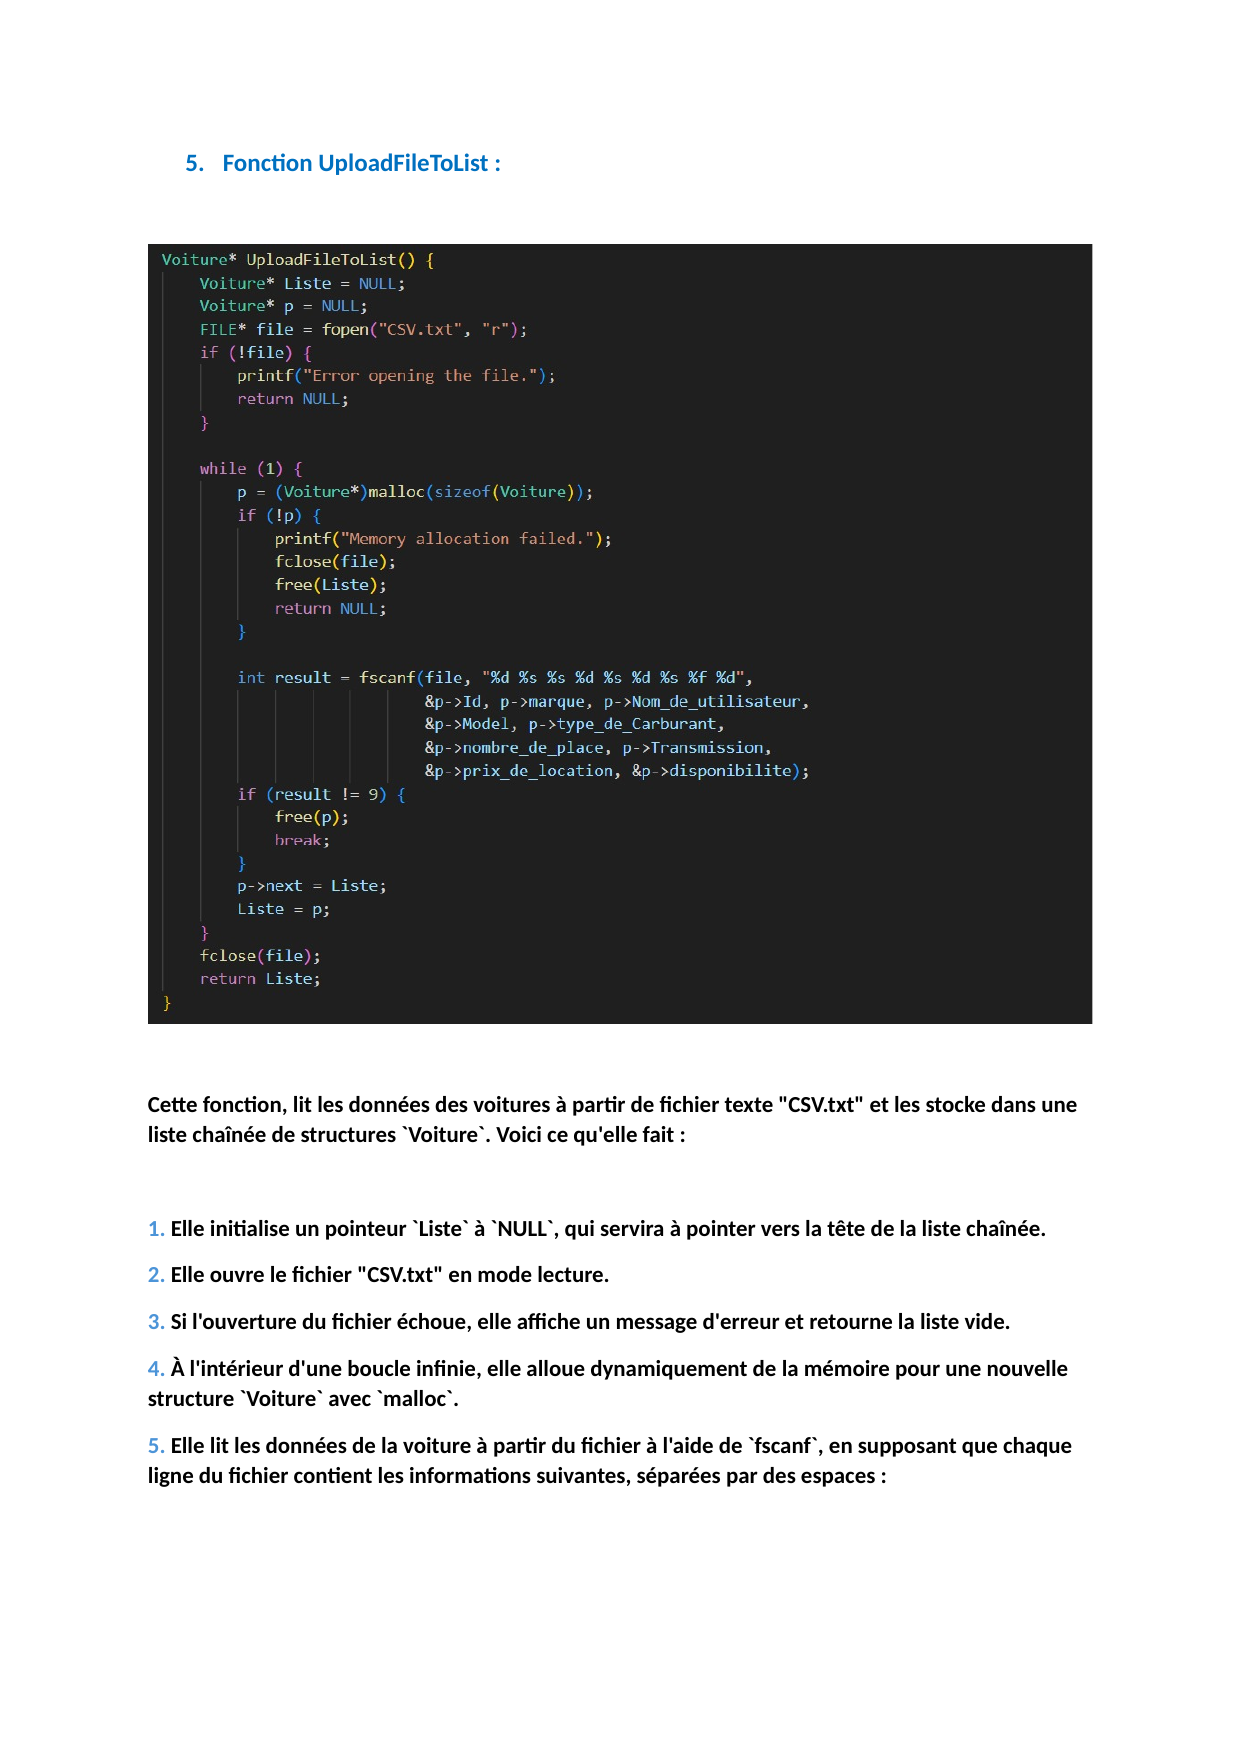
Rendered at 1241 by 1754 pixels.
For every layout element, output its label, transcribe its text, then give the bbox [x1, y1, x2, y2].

text Cette fonction, lit les données des voitures à partir de fichier texte "CSV.txt" et les stocke dans une liste chaînée de structures `Voiture`. Voici ce qu'elle fait : [148, 1090, 1093, 1148]
picture [148, 244, 1093, 1024]
text 2. Elle ouvre le fichier "CSV.txt" en mode lecture. [148, 1261, 1093, 1288]
text 4. À l'intérieur d'une boucle infinie, elle alloue dynamiquement de la mémoire pour une nouvelle structure `Voiture` avec `malloc`. [148, 1354, 1093, 1412]
text 5. Elle lit les données de la voiture à partir du fichier à l'aide de `fscanf`, en supposant que chaque ligne du fichier contient les informations suivantes, séparées par des espaces : [148, 1431, 1093, 1489]
text 3. Si l'ouverture du fichier échoue, elle affiche un message d'erreur et retourne la liste vide. [148, 1307, 1093, 1335]
list Fonction UploadFileToList : [185, 148, 1093, 178]
text 1. Elle initialise un pointeur `Liste` à `NULL`, qui servira à pointer vers la tête de la liste chaînée. [148, 1214, 1093, 1242]
